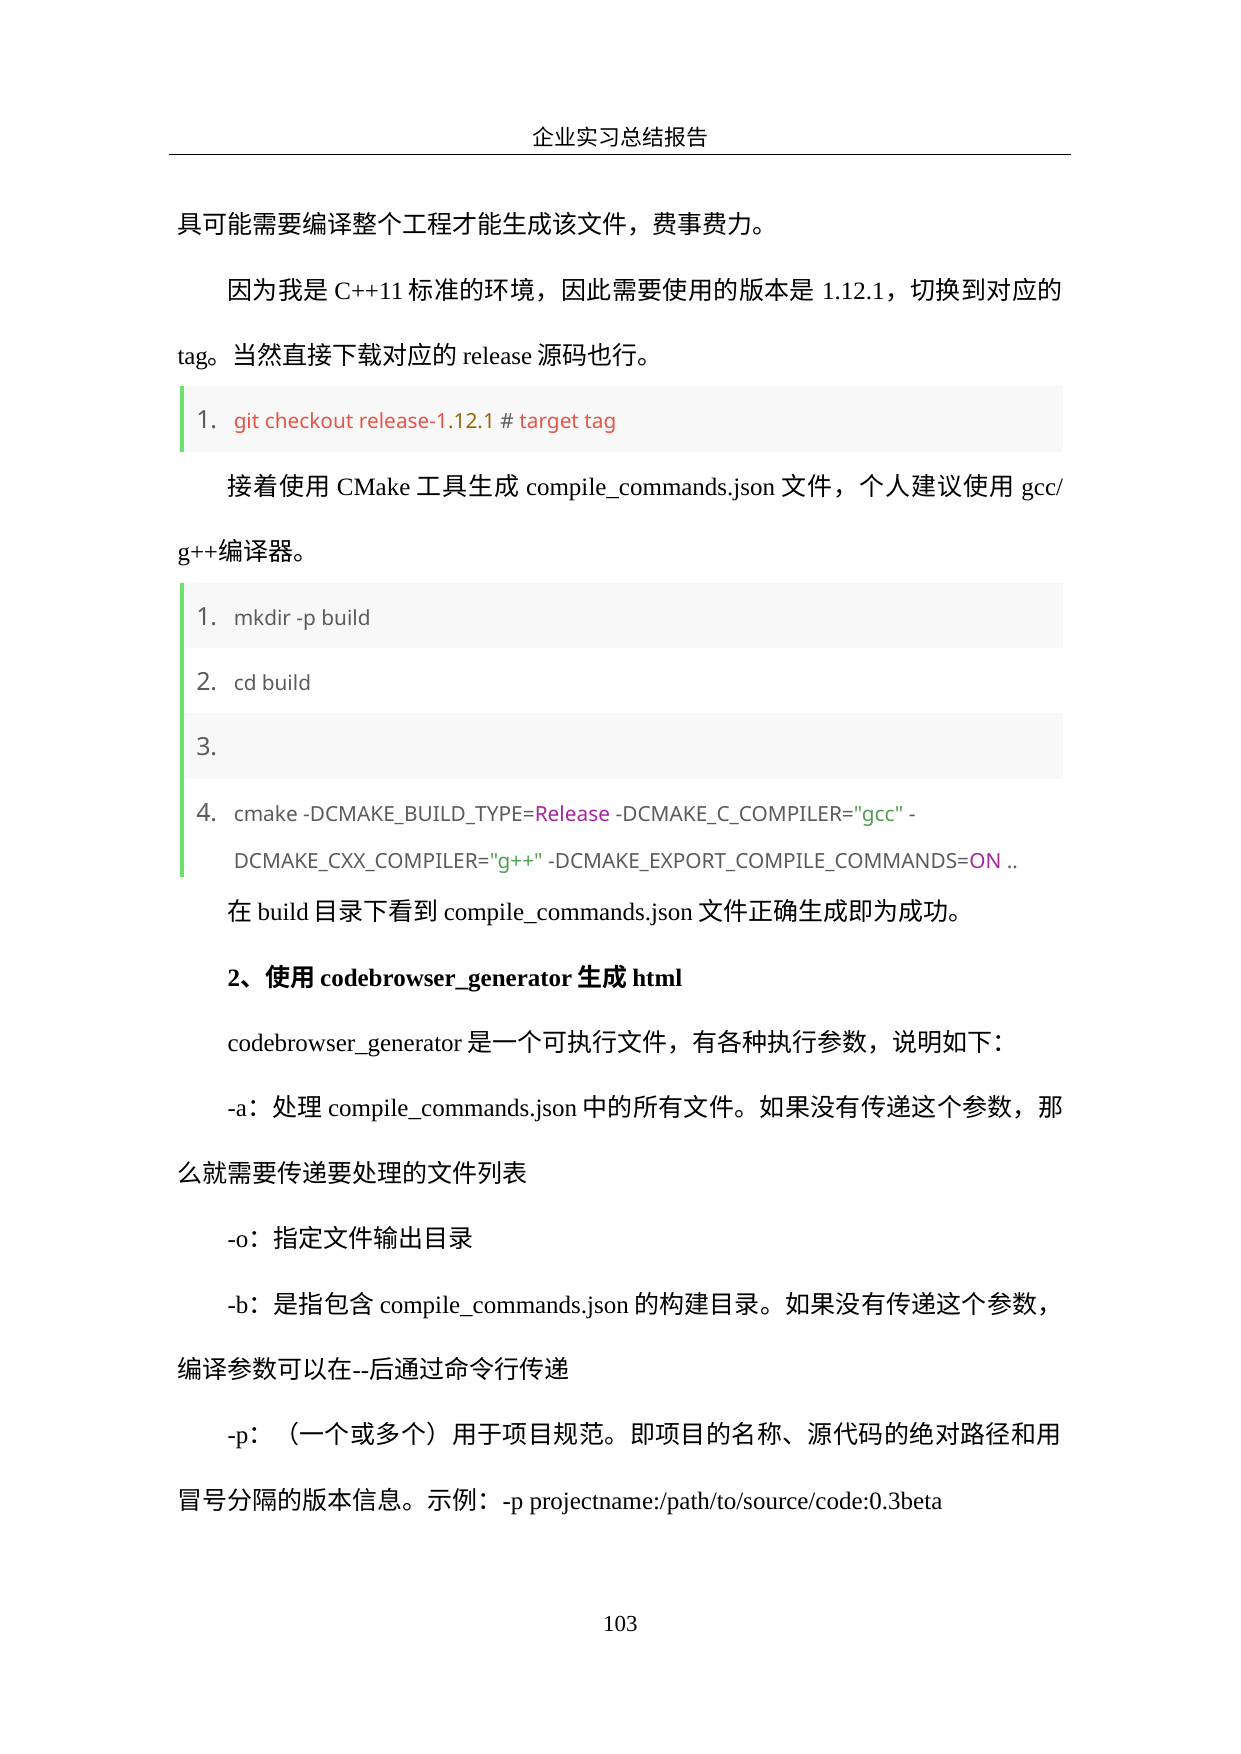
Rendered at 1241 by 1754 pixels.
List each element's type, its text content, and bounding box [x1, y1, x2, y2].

text 因为我是C++11标准的环境，因此需要使用的版本是1.12.1，切换到对应的tag。当然直接下载对应的release源码也行。 [177, 256, 1063, 386]
list git checkout release-1.12.1 # target tag [184, 386, 1063, 452]
text -o：指定文件输出目录 [177, 1204, 1063, 1269]
text 2、使用codebrowser_generator生成html [177, 942, 1063, 1008]
text -a：处理compile_commands.json中的所有文件。如果没有传递这个参数，那么就需要传递要处理的文件列表 [177, 1073, 1063, 1204]
text -b：是指包含compile_commands.json的构建目录。如果没有传递这个参数，编译参数可以在--后通过命令行传递 [177, 1269, 1063, 1400]
list cd build [184, 648, 1063, 713]
text 在build目录下看到compile_commands.json文件正确生成即为成功。 [177, 877, 1063, 942]
list cmake -DCMAKE_BUILD_TYPE=Release -DCMAKE_C_COMPILER="gcc" -DCMAKE_CXX_COMPILER="g++" -DCMAKE_EXPORT_COMPILE_COMMANDS=ON .. [184, 779, 1063, 877]
text 接着使用CMake工具生成compile_commands.json文件，个人建议使用gcc/g++编译器。 [177, 452, 1063, 583]
text -p：（一个或多个）用于项目规范。即项目的名称、源代码的绝对路径和用冒号分隔的版本信息。示例：-p projectname:/path/to/source/code:0.3beta [177, 1400, 1063, 1531]
list mkdir -p build [184, 583, 1063, 648]
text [177, 190, 1063, 256]
text codebrowser_generator是一个可执行文件，有各种执行参数，说明如下： [177, 1008, 1063, 1073]
